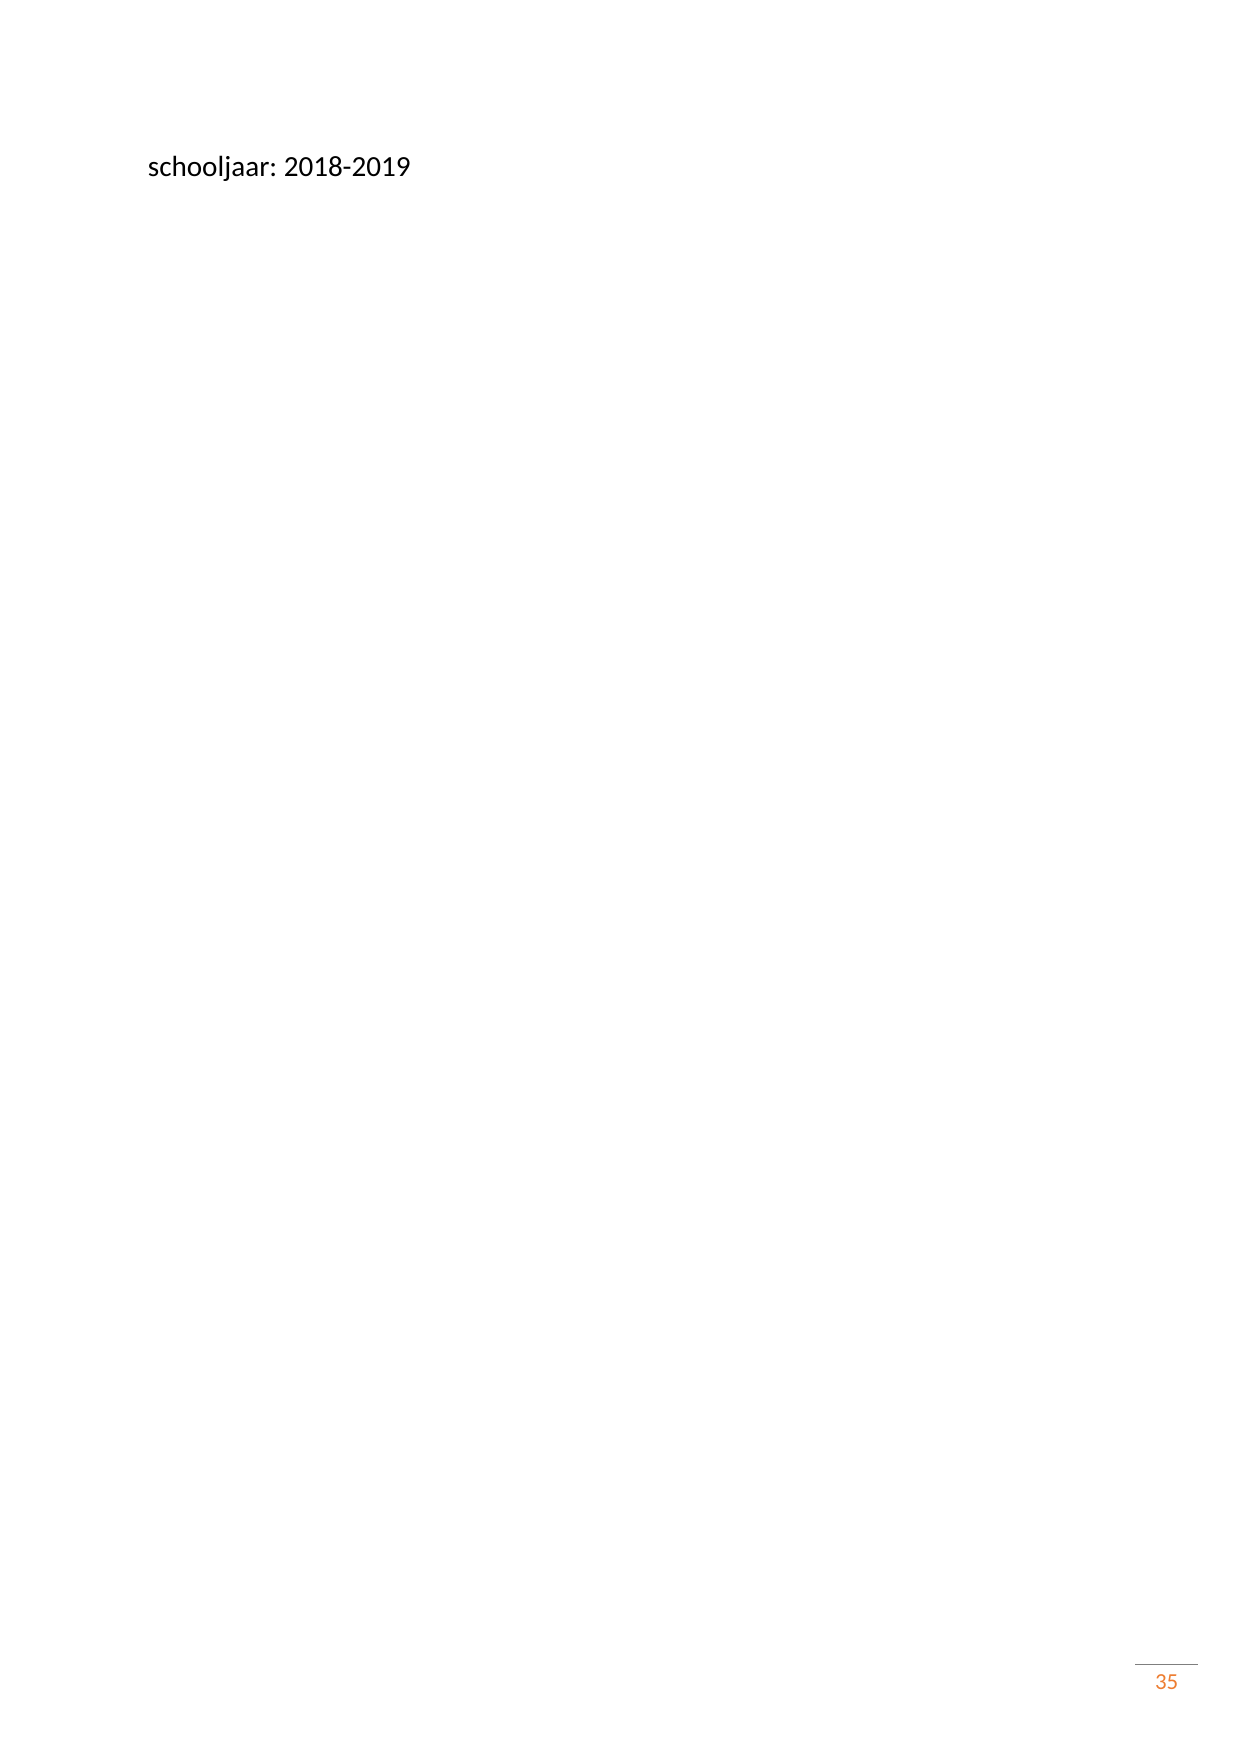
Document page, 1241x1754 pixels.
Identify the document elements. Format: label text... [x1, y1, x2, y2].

text schooljaar: 2018-2019 [148, 148, 1093, 183]
